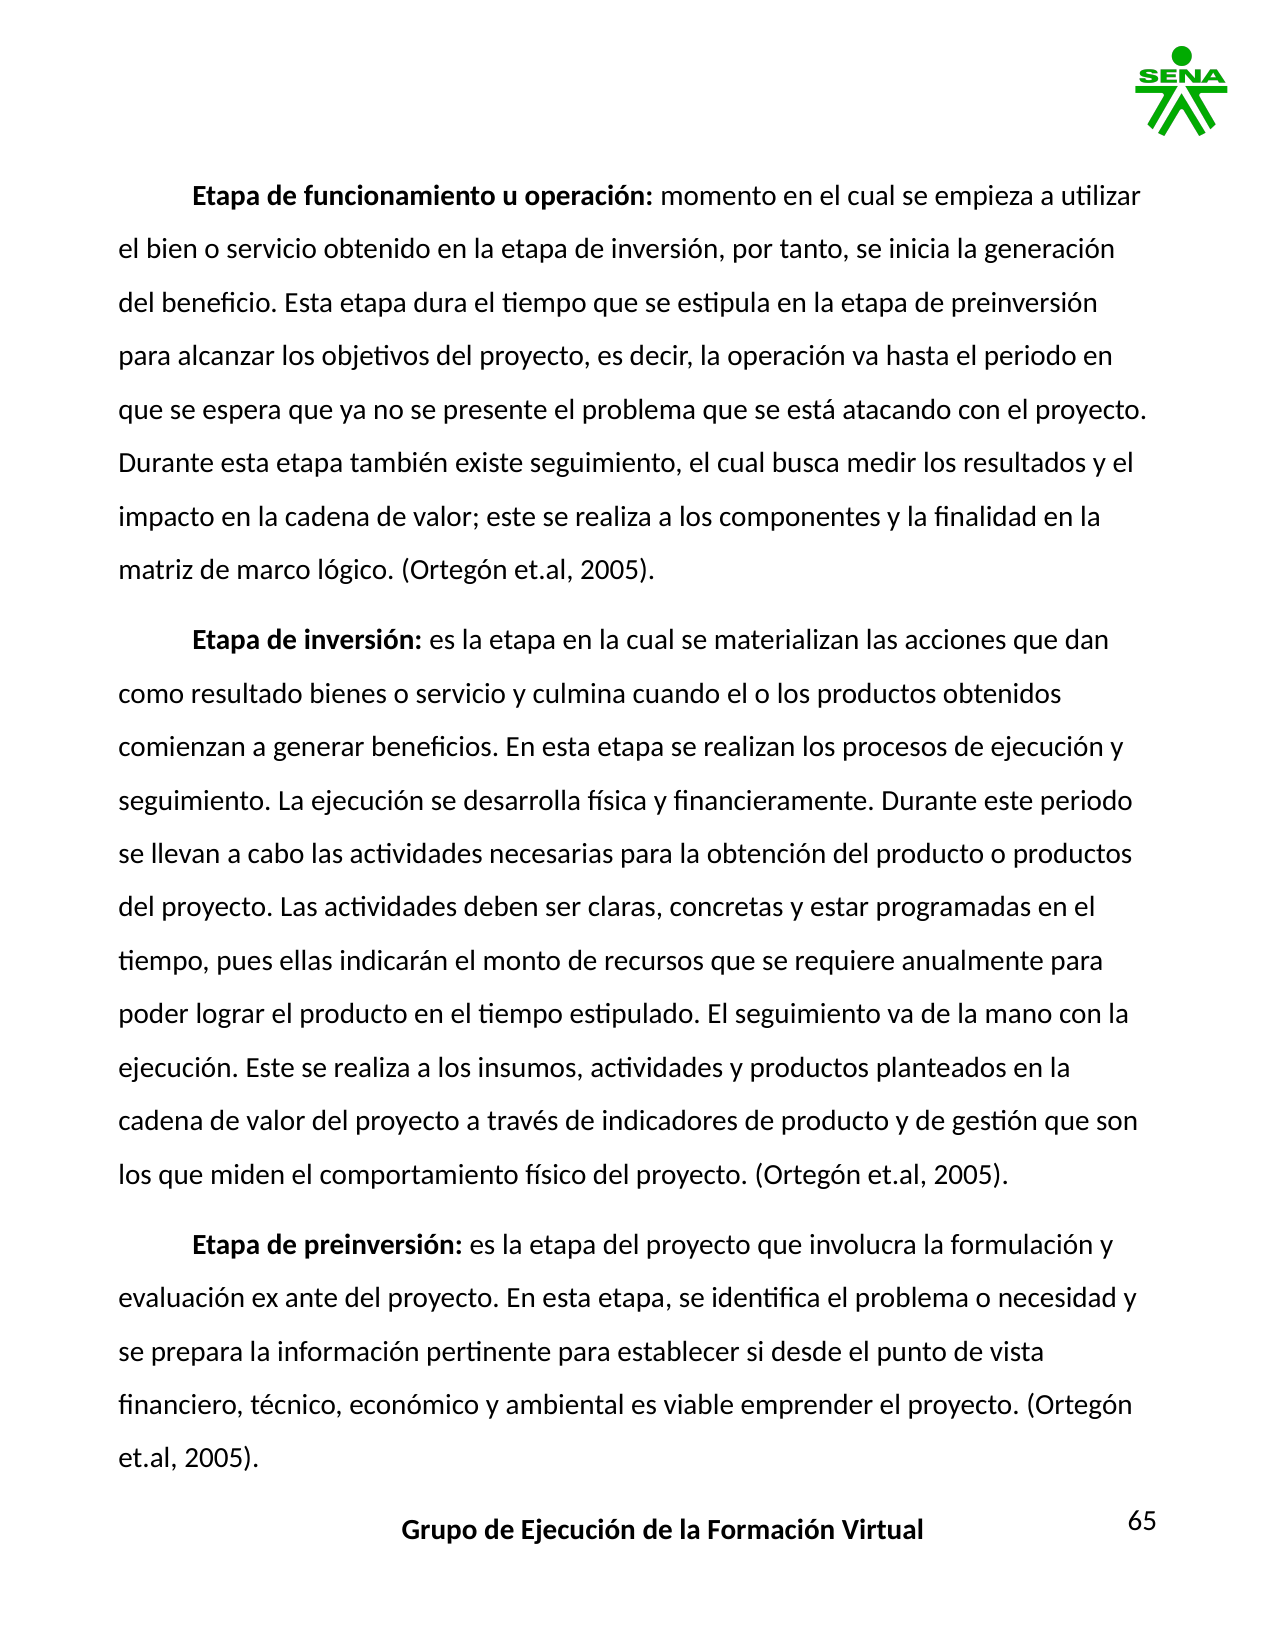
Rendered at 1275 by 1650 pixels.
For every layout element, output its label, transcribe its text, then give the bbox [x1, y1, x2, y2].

picture [1135, 46, 1228, 136]
text Etapa de preinversión: es la etapa del proyecto que involucra la formulación y evaluación ex ante del proyecto. En esta etapa, se identifica el problema o necesidad y se prepara la información pertinente para establecer si desde el punto de vista financiero, técnico, económico y ambiental es viable emprender el proyecto. (Ortegón et.al, 2005). [118, 1226, 1157, 1475]
text Etapa de inversión: es la etapa en la cual se materializan las acciones que dan como resultado bienes o servicio y culmina cuando el o los productos obtenidos comienzan a generar beneficios. En esta etapa se realizan los procesos de ejecución y seguimiento. La ejecución se desarrolla física y financieramente. Durante este periodo se llevan a cabo las actividades necesarias para la obtención del producto o productos del proyecto. Las actividades deben ser claras, concretas y estar programadas en el tiempo, pues ellas indicarán el monto de recursos que se requiere anualmente para poder lograr el producto en el tiempo estipulado. El seguimiento va de la mano con la ejecución. Este se realiza a los insumos, actividades y productos planteados en la cadena de valor del proyecto a través de indicadores de producto y de gestión que son los que miden el comportamiento físico del proyecto. (Ortegón et.al, 2005). [118, 621, 1157, 1191]
text Etapa de funcionamiento u operación: momento en el cual se empieza a utilizar el bien o servicio obtenido en la etapa de inversión, por tanto, se inicia la generación del beneficio. Esta etapa dura el tiempo que se estipula en la etapa de preinversión para alcanzar los objetivos del proyecto, es decir, la operación va hasta el periodo en que se espera que ya no se presente el problema que se está atacando con el proyecto. Durante esta etapa también existe seguimiento, el cual busca medir los resultados y el impacto en la cadena de valor; este se realiza a los componentes y la finalidad en la matriz de marco lógico. (Ortegón et.al, 2005). [118, 177, 1157, 587]
